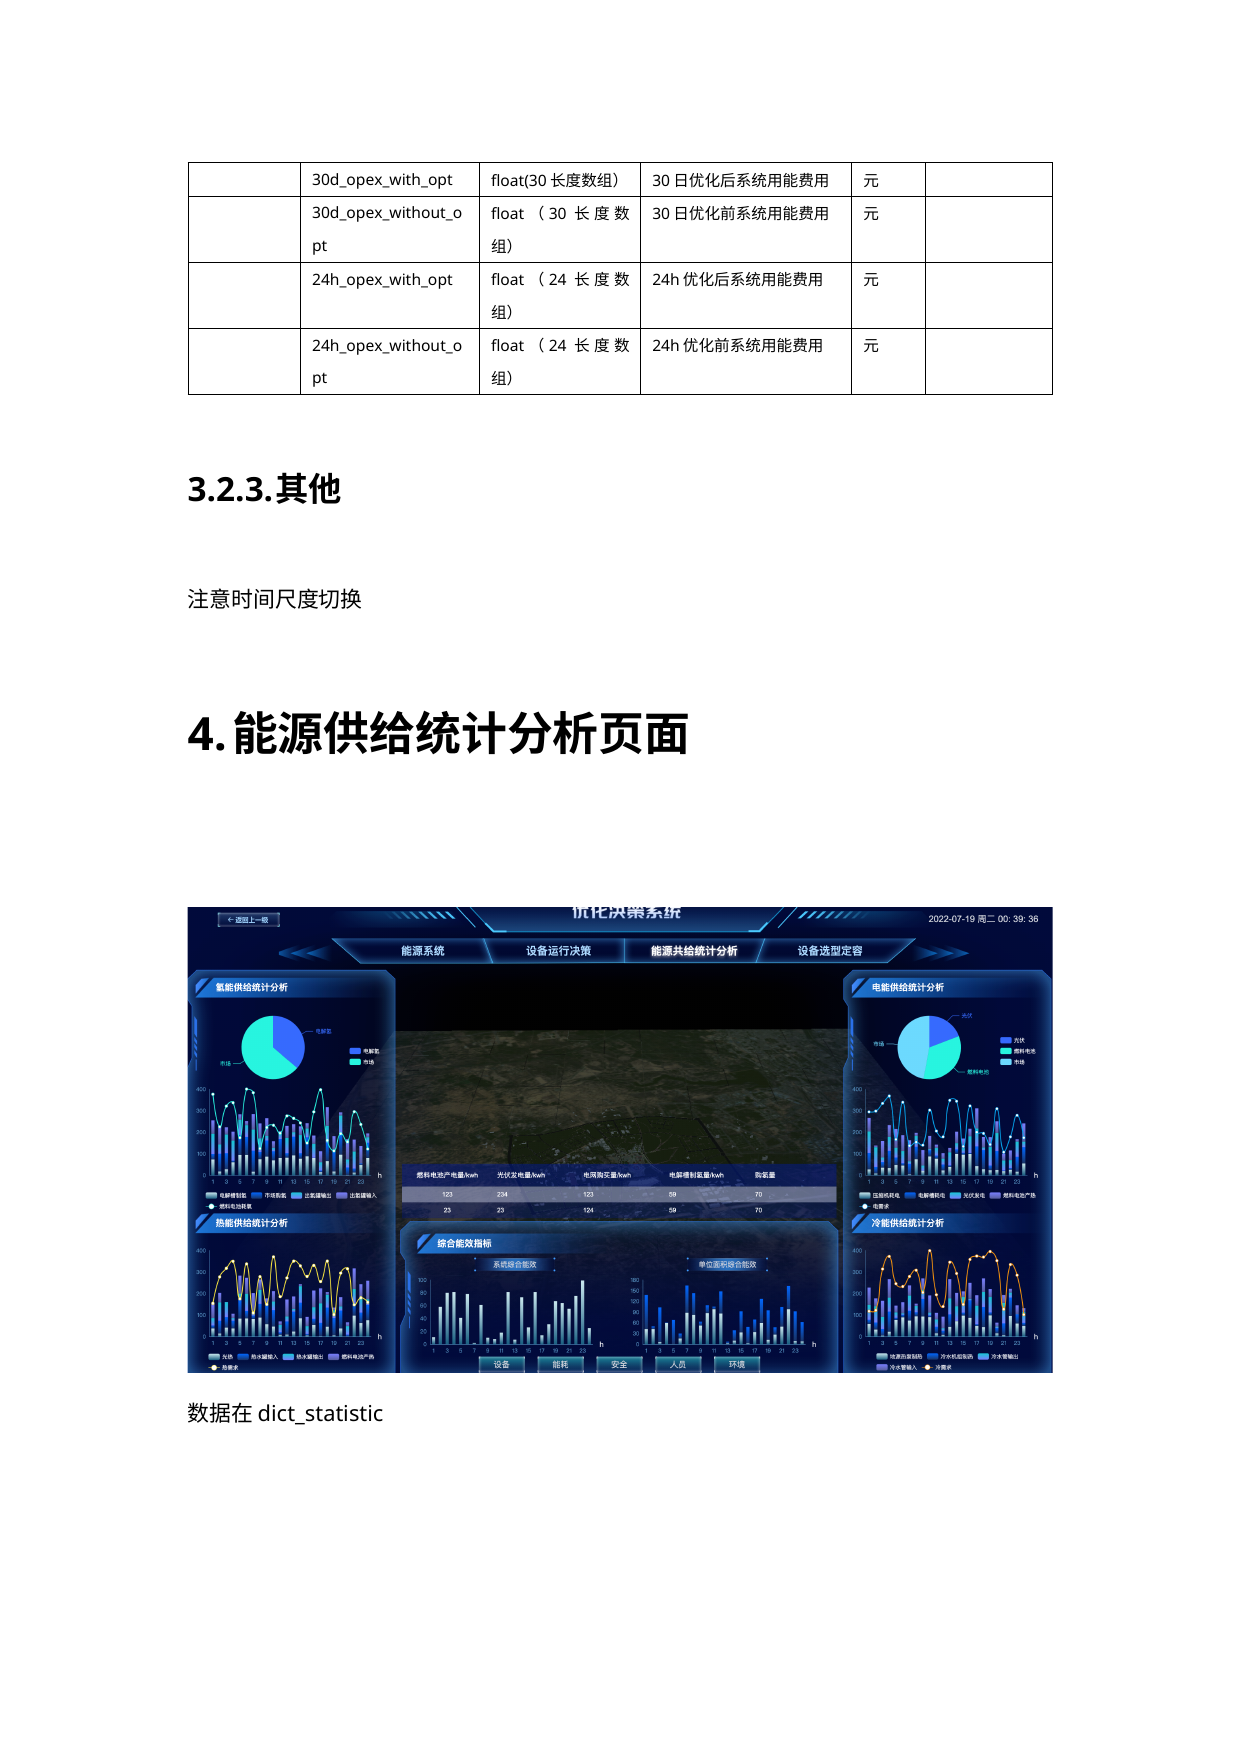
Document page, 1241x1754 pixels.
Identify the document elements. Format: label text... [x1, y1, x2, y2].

subtitle 能源供给统计分析页面 [187, 682, 1053, 779]
table_cell 元 [852, 329, 925, 394]
table_cell [189, 329, 300, 394]
table_cell 元 [852, 263, 925, 328]
table_cell 元 [852, 197, 925, 262]
table_cell float（30长度数组） [480, 197, 640, 262]
table_cell [926, 163, 1052, 196]
table_cell 24h优化前系统用能费用 [641, 329, 851, 394]
table_cell 30日优化后系统用能费用 [641, 163, 851, 196]
table_cell float(30长度数组） [480, 163, 640, 196]
table_cell float（24长度数组） [480, 263, 640, 328]
table_cell [189, 163, 300, 196]
table_cell [189, 263, 300, 328]
table_cell float（24长度数组） [480, 329, 640, 394]
subtitle 其他 [187, 454, 1053, 519]
table_cell [926, 197, 1052, 262]
table_cell 30d_opex_without_opt [301, 197, 479, 262]
picture [187, 907, 1053, 1373]
text 数据在dict_statistic [187, 1395, 1053, 1428]
table_cell [926, 263, 1052, 328]
table_cell 30日优化前系统用能费用 [641, 197, 851, 262]
text 注意时间尺度切换 [187, 582, 1053, 614]
table_cell 30d_opex_with_opt [301, 163, 479, 196]
table_cell 24h_opex_without_opt [301, 329, 479, 394]
table_cell [926, 329, 1052, 394]
table_cell 24h_opex_with_opt [301, 263, 479, 328]
table_cell 24h优化后系统用能费用 [641, 263, 851, 328]
table_cell [189, 197, 300, 262]
table_cell 元 [852, 163, 925, 196]
